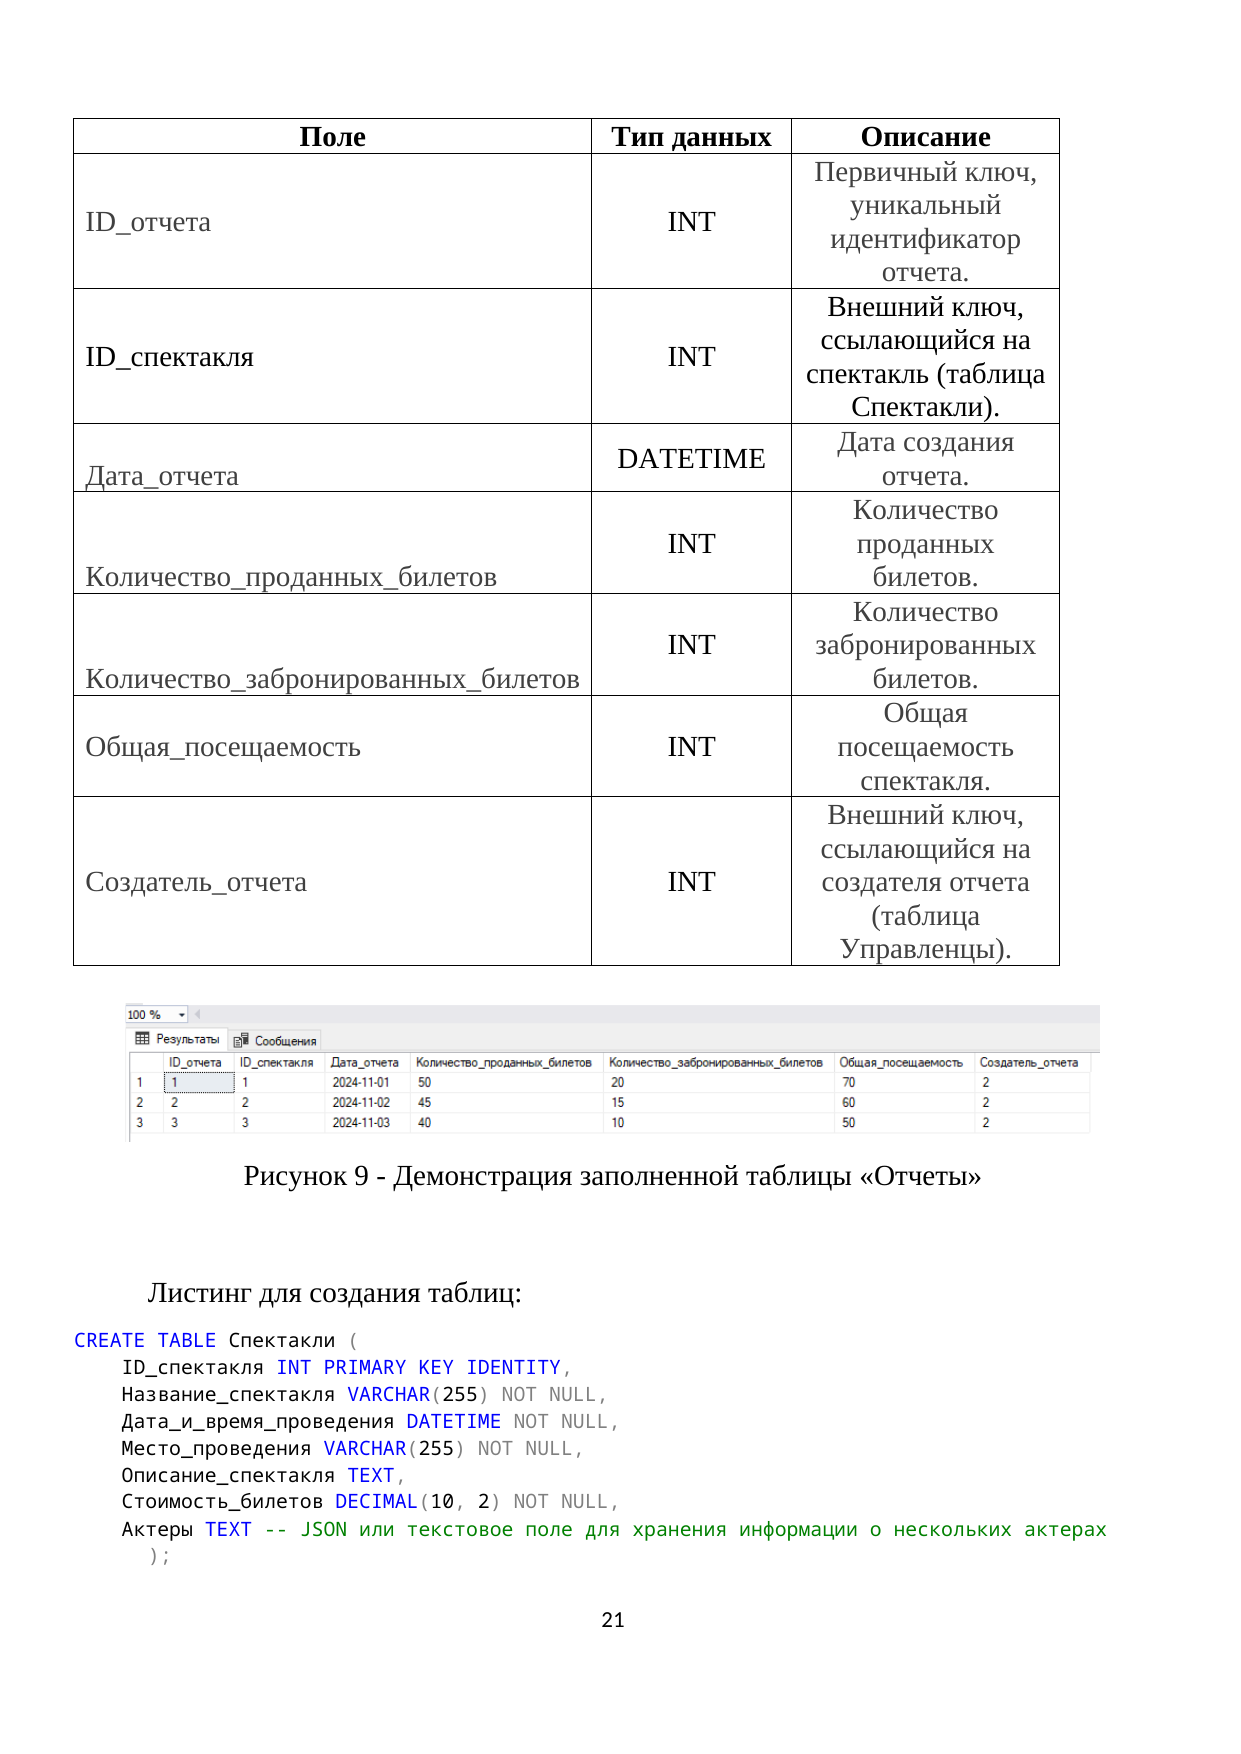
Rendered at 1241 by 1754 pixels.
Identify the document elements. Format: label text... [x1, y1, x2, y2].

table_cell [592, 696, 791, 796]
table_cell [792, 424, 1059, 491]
text CREATE TABLE Спектакли ( [74, 1326, 1152, 1353]
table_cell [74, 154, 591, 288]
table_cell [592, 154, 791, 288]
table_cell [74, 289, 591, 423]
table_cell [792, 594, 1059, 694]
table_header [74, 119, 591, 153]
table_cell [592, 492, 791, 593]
text Место_проведения VARCHAR(255) NOT NULL, [74, 1434, 1152, 1461]
text ID_спектакля INT PRIMARY KEY IDENTITY, [74, 1353, 1152, 1380]
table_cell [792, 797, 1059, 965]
text Рисунок 9 - Демонстрация заполненной таблицы «Отчеты» [74, 1158, 1152, 1192]
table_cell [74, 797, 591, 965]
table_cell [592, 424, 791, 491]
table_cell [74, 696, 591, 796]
text Название_спектакля VARCHAR(255) NOT NULL, [74, 1380, 1152, 1407]
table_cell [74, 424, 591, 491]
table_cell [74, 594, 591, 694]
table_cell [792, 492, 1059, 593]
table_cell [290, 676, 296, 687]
text Дата_и_время_проведения DATETIME NOT NULL, [74, 1407, 1152, 1434]
picture [125, 1003, 1100, 1142]
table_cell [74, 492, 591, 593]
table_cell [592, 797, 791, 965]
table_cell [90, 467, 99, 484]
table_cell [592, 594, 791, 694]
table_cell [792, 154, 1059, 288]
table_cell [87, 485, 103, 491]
text Стоимость_билетов DECIMAL(10, 2) NOT NULL, [74, 1488, 1152, 1515]
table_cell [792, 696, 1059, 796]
text Актеры TEXT -- JSON или текстовое поле для хранения информации о нескольких актерах [74, 1515, 1152, 1542]
text ); [74, 1542, 1152, 1569]
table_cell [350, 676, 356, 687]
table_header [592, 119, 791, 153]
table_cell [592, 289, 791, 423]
text Описание_спектакля TEXT, [74, 1461, 1152, 1488]
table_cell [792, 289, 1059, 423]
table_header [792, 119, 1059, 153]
text Листинг для создания таблиц: [74, 1276, 1152, 1309]
